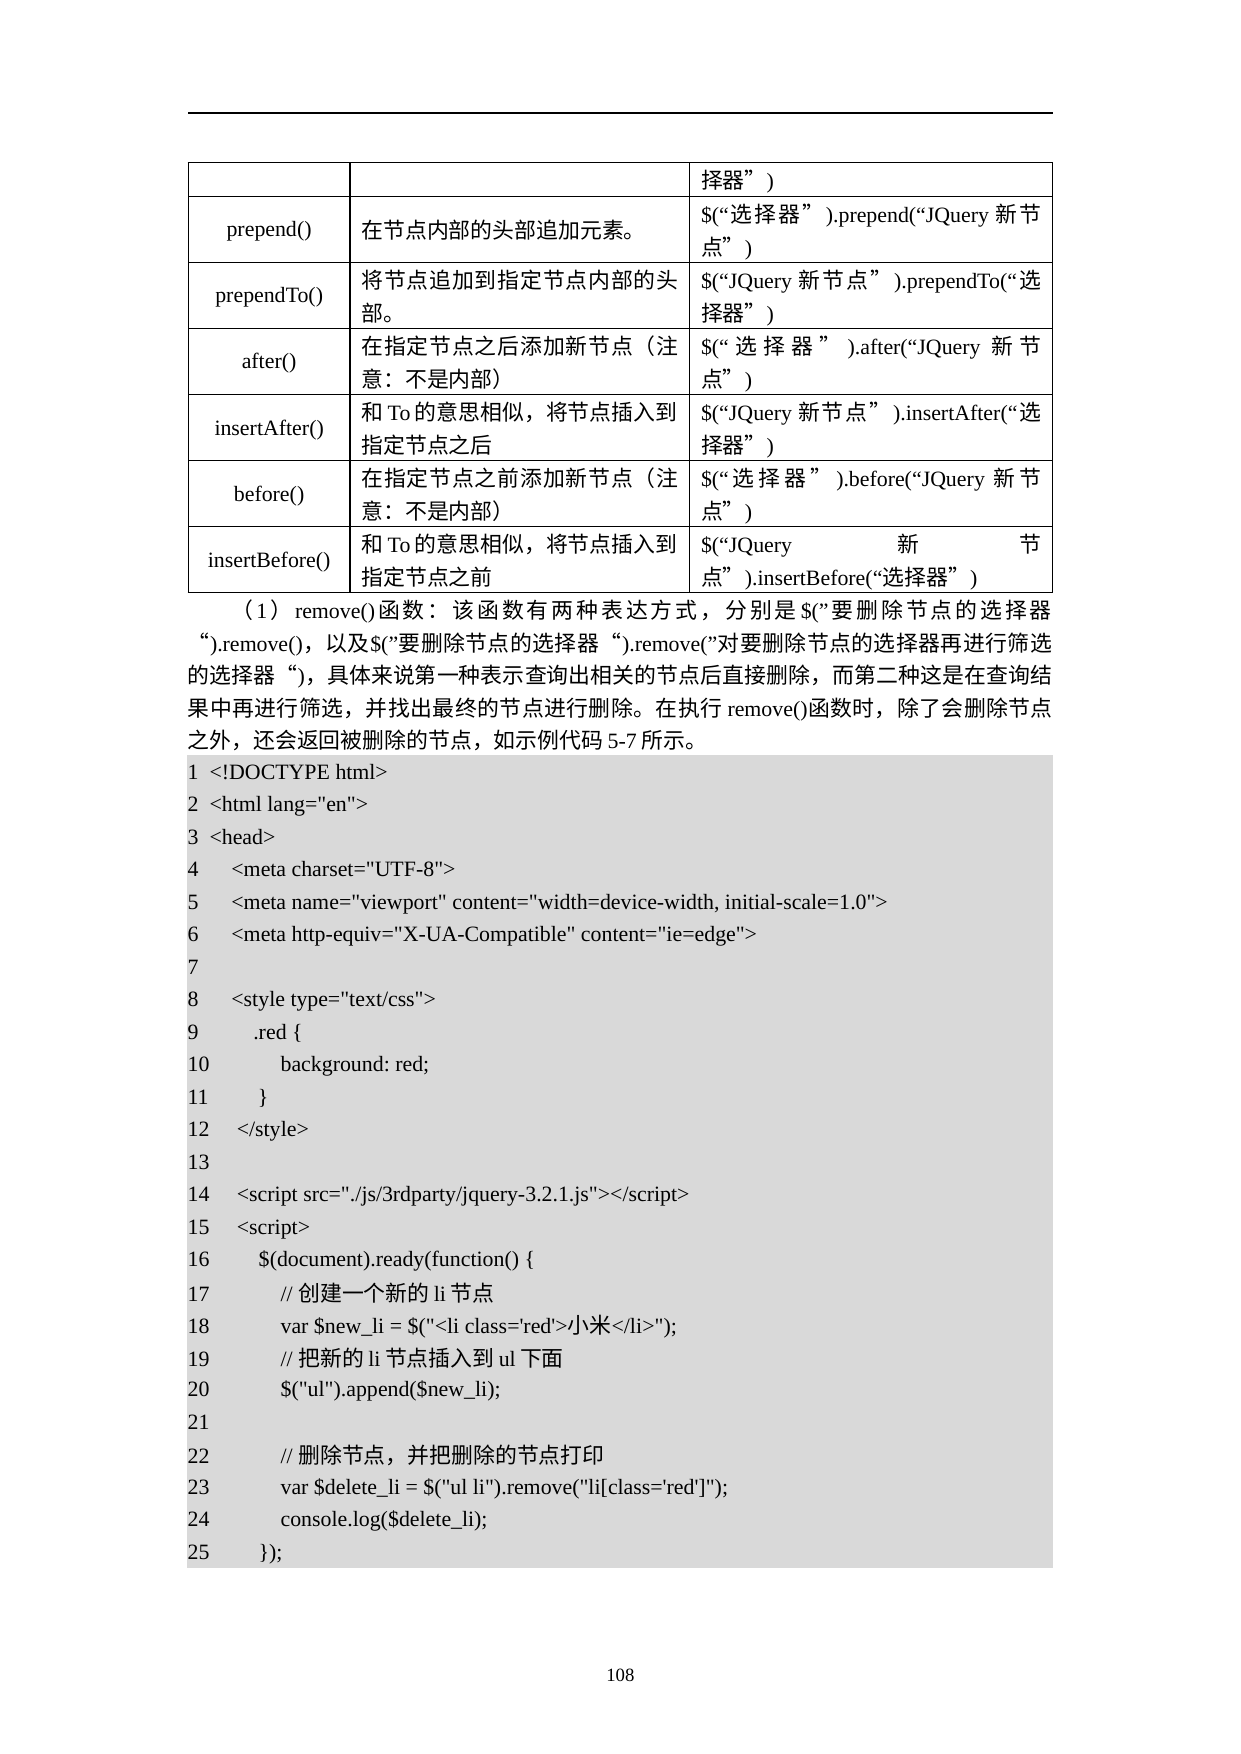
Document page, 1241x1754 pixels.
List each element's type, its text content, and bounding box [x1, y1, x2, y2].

text 13 [187, 1145, 1053, 1178]
text 6 <meta http-equiv="X-UA-Compatible" content="ie=edge"> [187, 918, 1053, 950]
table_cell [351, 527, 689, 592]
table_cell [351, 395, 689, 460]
text 17 // 创建一个新的li节点 [187, 1275, 1053, 1308]
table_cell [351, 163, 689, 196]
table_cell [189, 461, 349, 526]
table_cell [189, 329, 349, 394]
text 9 .red { [187, 1015, 1053, 1048]
text 24 console.log($delete_li); [187, 1503, 1053, 1535]
text 20 $("ul").append($new_li); [187, 1373, 1053, 1405]
text 21 [187, 1405, 1053, 1438]
text 8 <style type="text/css"> [187, 983, 1053, 1015]
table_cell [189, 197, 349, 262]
text 11 } [187, 1080, 1053, 1113]
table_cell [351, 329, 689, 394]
text 18 var $new_li = $("<li class='red'>小米</li>"); [187, 1308, 1053, 1340]
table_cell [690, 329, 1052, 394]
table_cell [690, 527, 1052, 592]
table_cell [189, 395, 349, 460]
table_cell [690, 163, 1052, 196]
text 1 <!DOCTYPE html> [187, 755, 1053, 788]
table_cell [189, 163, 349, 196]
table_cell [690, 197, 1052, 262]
text 14 <script src="./js/3rdparty/jquery-3.2.1.js"></script> [187, 1178, 1053, 1210]
text 10 background: red; [187, 1048, 1053, 1080]
text 23 var $delete_li = $("ul li").remove("li[class='red']"); [187, 1470, 1053, 1503]
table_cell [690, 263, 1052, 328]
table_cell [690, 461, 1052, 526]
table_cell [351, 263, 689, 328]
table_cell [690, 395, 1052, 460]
text 19 // 把新的li节点插入到ul下面 [187, 1340, 1053, 1373]
text 25 }); [187, 1535, 1053, 1568]
text 15 <script> [187, 1210, 1053, 1243]
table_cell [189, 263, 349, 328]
text 5 <meta name="viewport" content="width=device-width, initial-scale=1.0"> [187, 885, 1053, 918]
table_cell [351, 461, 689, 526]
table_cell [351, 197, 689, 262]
text 2 <html lang="en"> [187, 788, 1053, 820]
text 16 $(document).ready(function() { [187, 1243, 1053, 1275]
text 3 <head> [187, 820, 1053, 853]
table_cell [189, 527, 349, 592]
text （1）remove()函数：该函数有两种表达方式，分别是$(”要删除节点的选择器“).remove()，以及$(”要删除节点的选择器“).remove(”对要删除节点的选择器再进行筛选的选择器“)，具体来说第一种表示查询出相关的节点后直接删除，而第二种这是在查询结果中再进行筛选，并找出最终的节点进行删除。在执行remove()函数时，除了会删除节点之外，还会返回被删除的节点，如示例代码5-7所示。 [187, 593, 1053, 755]
text 4 <meta charset="UTF-8"> [187, 853, 1053, 885]
text 22 // 删除节点，并把删除的节点打印 [187, 1438, 1053, 1470]
text 7 [187, 950, 1053, 983]
text 12 </style> [187, 1113, 1053, 1145]
